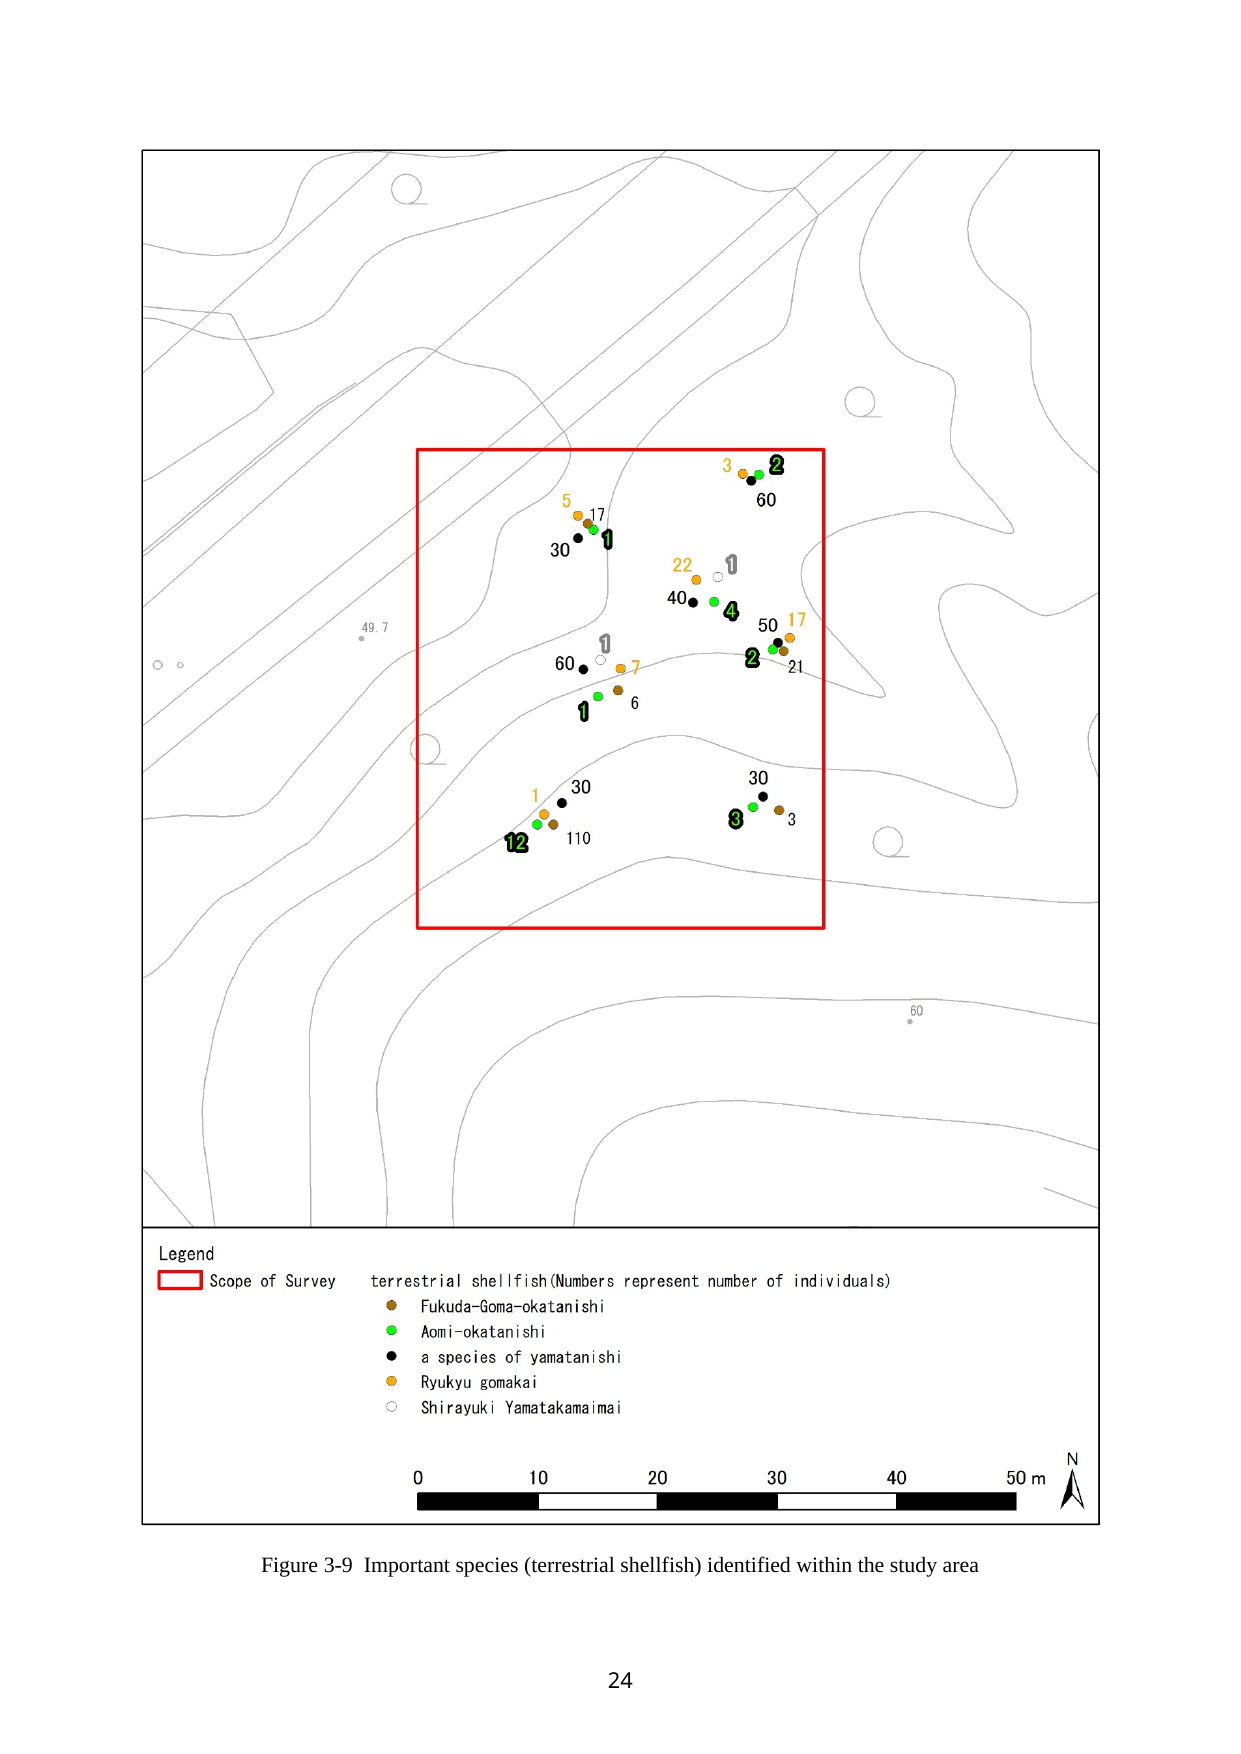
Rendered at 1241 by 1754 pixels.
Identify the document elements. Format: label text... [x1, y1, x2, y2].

picture [118, 127, 1122, 1547]
